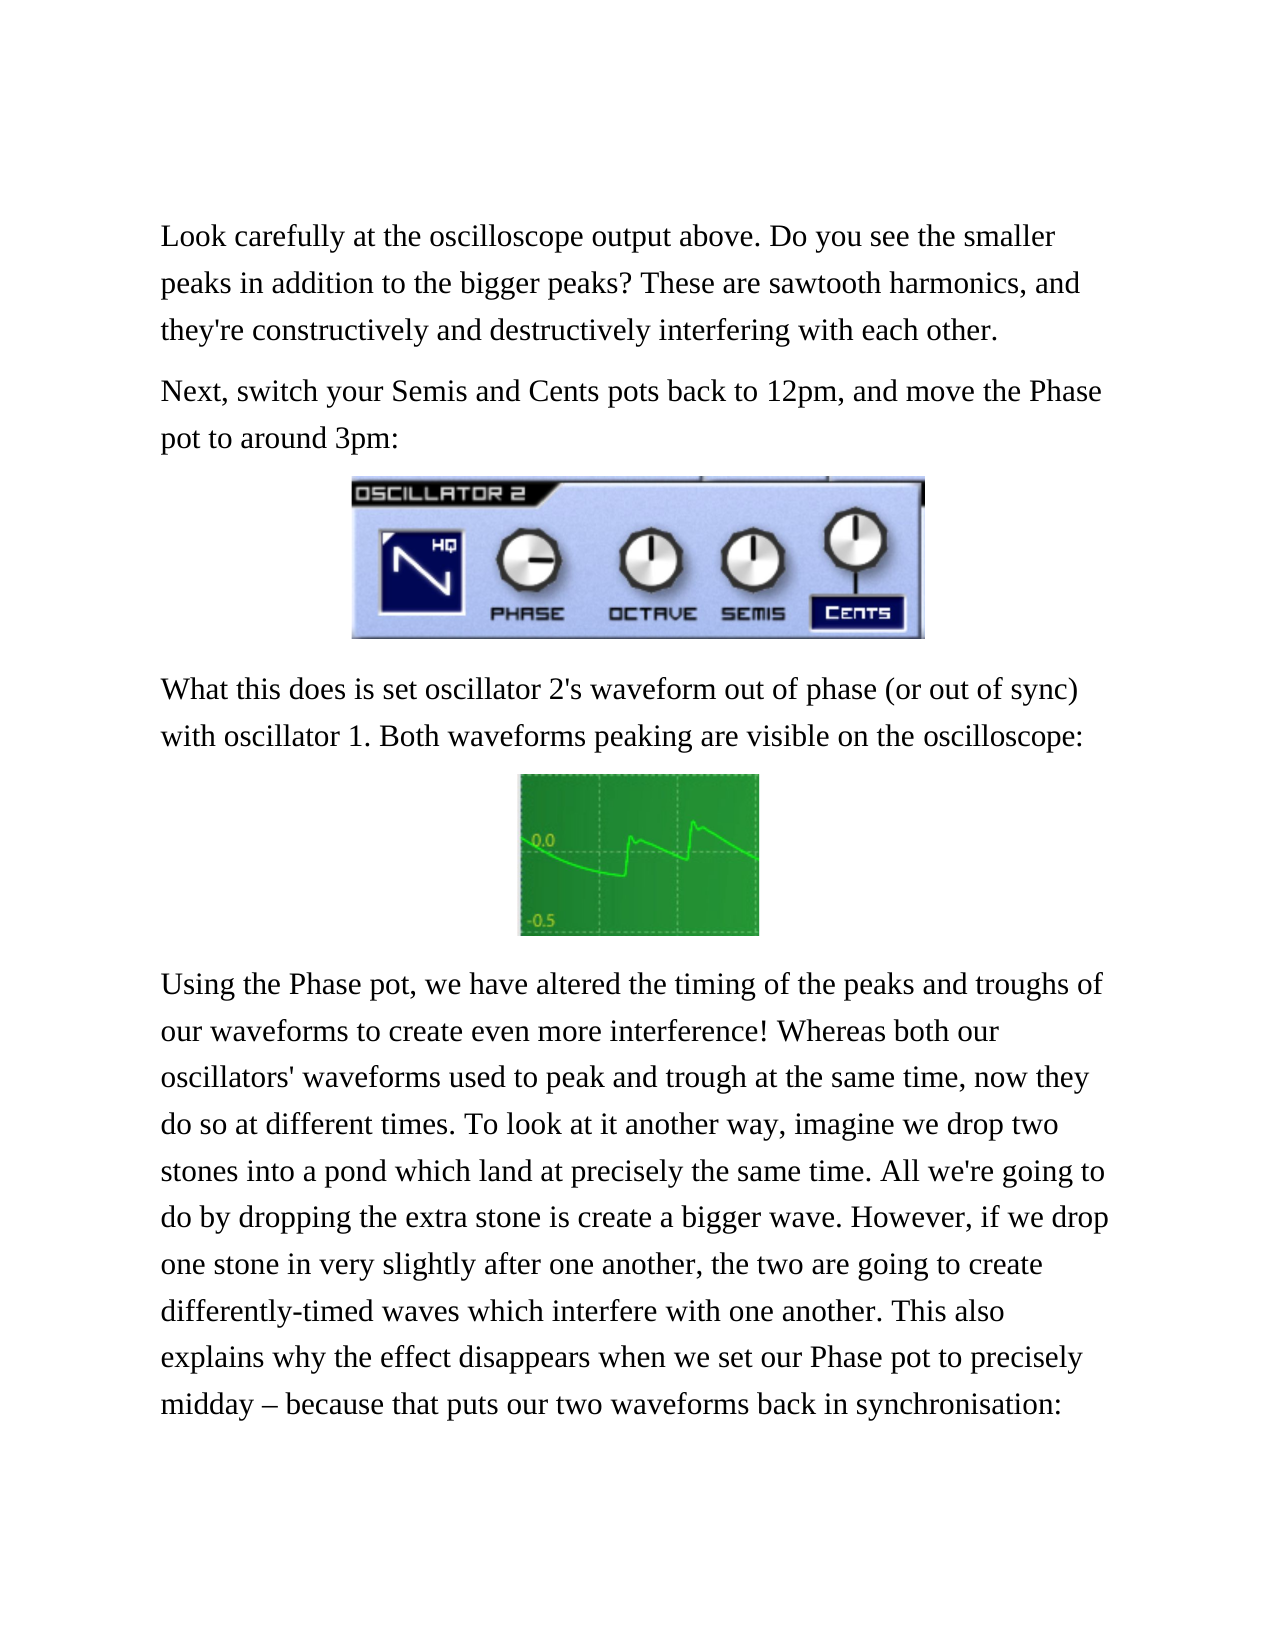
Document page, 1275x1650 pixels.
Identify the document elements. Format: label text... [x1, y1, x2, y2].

text What this does is set oscillator 2's waveform out of phase (or out of sync) with oscillator 1. Both waveforms peaking are visible on the oscilloscope: [160, 495, 1106, 753]
text Using the Phase pot, we have altered the timing of the peaks and troughs of our waveforms to create even more interference! Whereas both our oscillators' waveforms used to peak and trough at the same time, now they do so at different times. To look at it another way, imagine we drop two stones into a pond which land at precisely the same time. All we're going to do by dropping the extra stone is create a bigger wave. However, if we drop one stone in very slightly after one another, the two are going to create differently-timed waves which interfere with one another. This also explains why the effect disappears when we set our Phase pot to precisely midday – because that puts our two waveforms back in synchronisation: [160, 791, 1115, 1421]
picture [517, 774, 760, 791]
text Look carefully at the oscilloscope output above. Do you see the smaller peaks in addition to the bigger peaks? These are sawtooth harmonics, and they're constructively and destructively interfering with each other. [160, 218, 1106, 347]
picture [351, 476, 925, 495]
text Next, switch your Semis and Cents pots back to 12pm, and move the Phase pot to around 3pm: [160, 372, 1106, 455]
